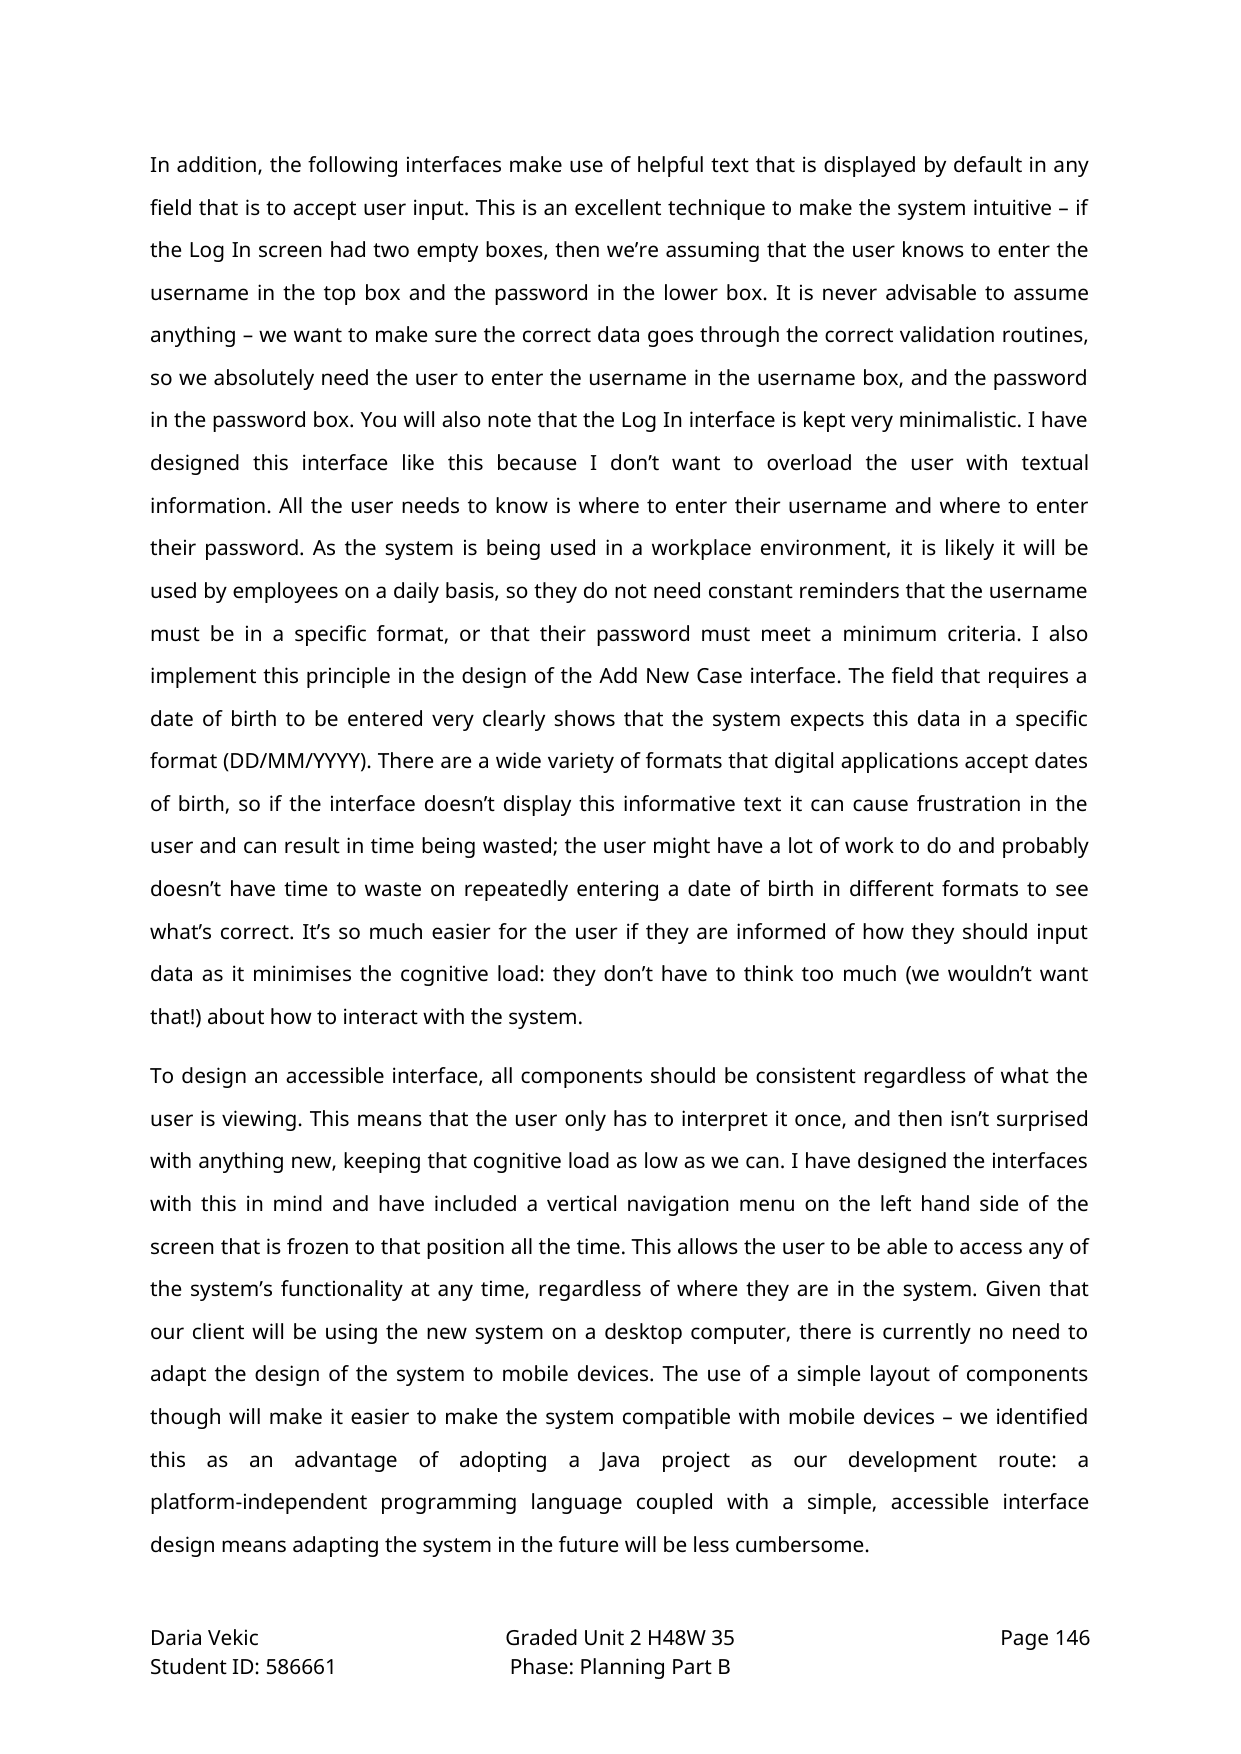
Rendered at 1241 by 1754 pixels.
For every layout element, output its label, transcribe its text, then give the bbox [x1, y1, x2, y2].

text In addition, the following interfaces make use of helpful text that is displayed by default in any field that is to accept user input. This is an excellent technique to make the system intuitive – if the Log In screen had two empty boxes, then we’re assuming that the user knows to enter the username in the top box and the password in the lower box. It is never advisable to assume anything – we want to make sure the correct data goes through the correct validation routines, so we absolutely need the user to enter the username in the username box, and the password in the password box. You will also note that the Log In interface is kept very minimalistic. I have designed this interface like this because I don’t want to overload the user with textual information. All the user needs to know is where to enter their username and where to enter their password. As the system is being used in a workplace environment, it is likely it will be used by employees on a daily basis, so they do not need constant reminders that the username must be in a specific format, or that their password must meet a minimum criteria. I also implement this principle in the design of the Add New Case interface. The field that requires a date of birth to be entered very clearly shows that the system expects this data in a specific format (DD/MM/YYYY). There are a wide variety of formats that digital applications accept dates of birth, so if the interface doesn’t display this informative text it can cause frustration in the user and can result in time being wasted; the user might have a lot of work to do and probably doesn’t have time to waste on repeatedly entering a date of birth in different formats to see what’s correct. It’s so much easier for the user if they are informed of how they should input data as it minimises the cognitive load: they don’t have to think too much (we wouldn’t want that!) about how to interact with the system. [150, 150, 1090, 1031]
text To design an accessible interface, all components should be consistent regardless of what the user is viewing. This means that the user only has to interpret it once, and then isn’t surprised with anything new, keeping that cognitive load as low as we can. I have designed the interfaces with this in mind and have included a vertical navigation menu on the left hand side of the screen that is frozen to that position all the time. This allows the user to be able to access any of the system’s functionality at any time, regardless of where they are in the system. Given that our client will be using the new system on a desktop computer, there is currently no need to adapt the design of the system to mobile devices. The use of a simple layout of components though will make it easier to make the system compatible with mobile devices – we identified this as an advantage of adopting a Java project as our development route: a platform-independent programming language coupled with a simple, accessible interface design means adapting the system in the future will be less cumbersome. [150, 1061, 1090, 1558]
